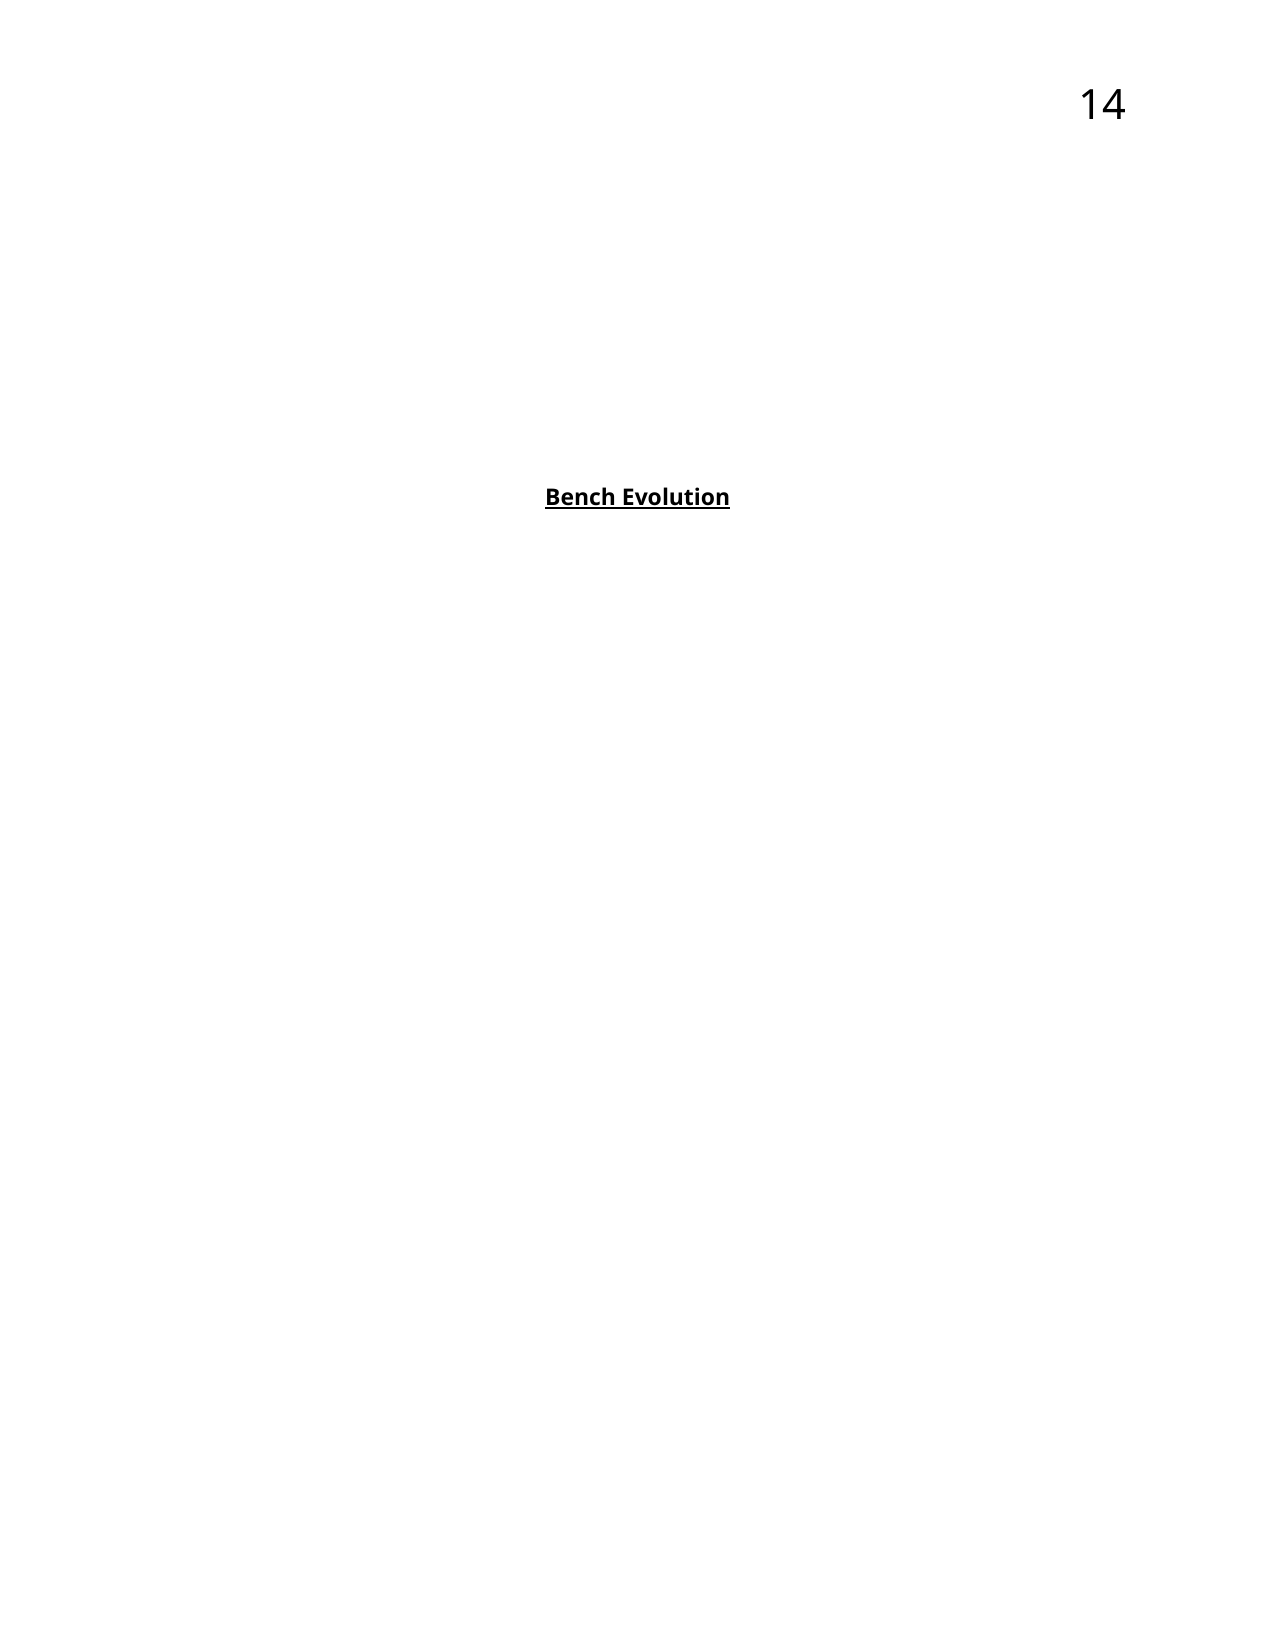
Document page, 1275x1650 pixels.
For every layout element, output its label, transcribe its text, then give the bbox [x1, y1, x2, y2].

text Bench Evolution [150, 481, 1125, 512]
